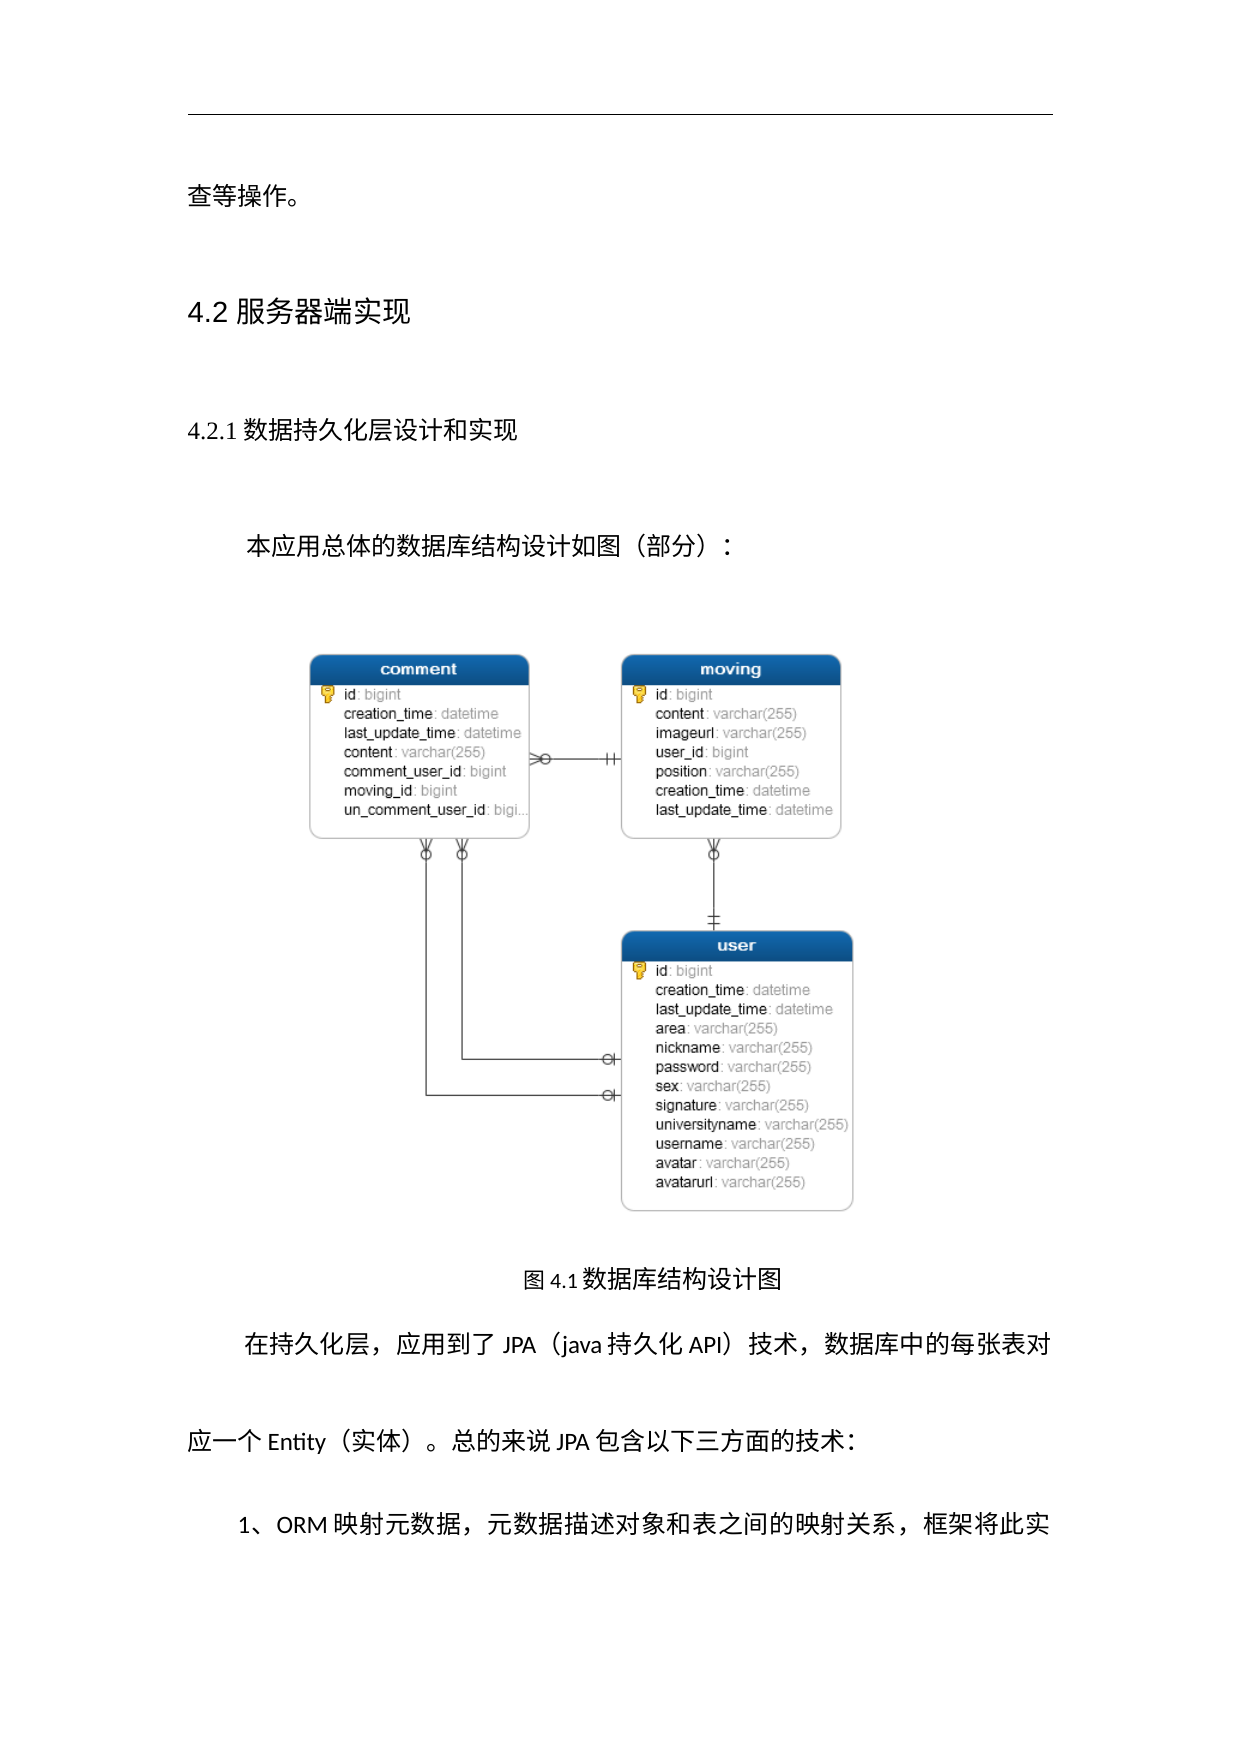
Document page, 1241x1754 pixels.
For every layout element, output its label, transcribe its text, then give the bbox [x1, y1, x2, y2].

text 图 4.1 数据库结构设计图 [187, 1245, 1053, 1310]
subtitle 4.2.1 数据持久化层设计和实现 [187, 396, 1053, 461]
subtitle 4.2 服务器端实现 [187, 278, 1053, 343]
text 在持久化层，应用到了JPA（java持久化API）技术，数据库中的每张表对应一个Entity（实体）。总的来说JPA包含以下三方面的技术： [187, 1310, 1053, 1472]
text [187, 1491, 1053, 1556]
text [187, 162, 1053, 227]
text 本应用总体的数据库结构设计如图（部分）： [187, 512, 1053, 577]
picture [253, 595, 977, 1239]
